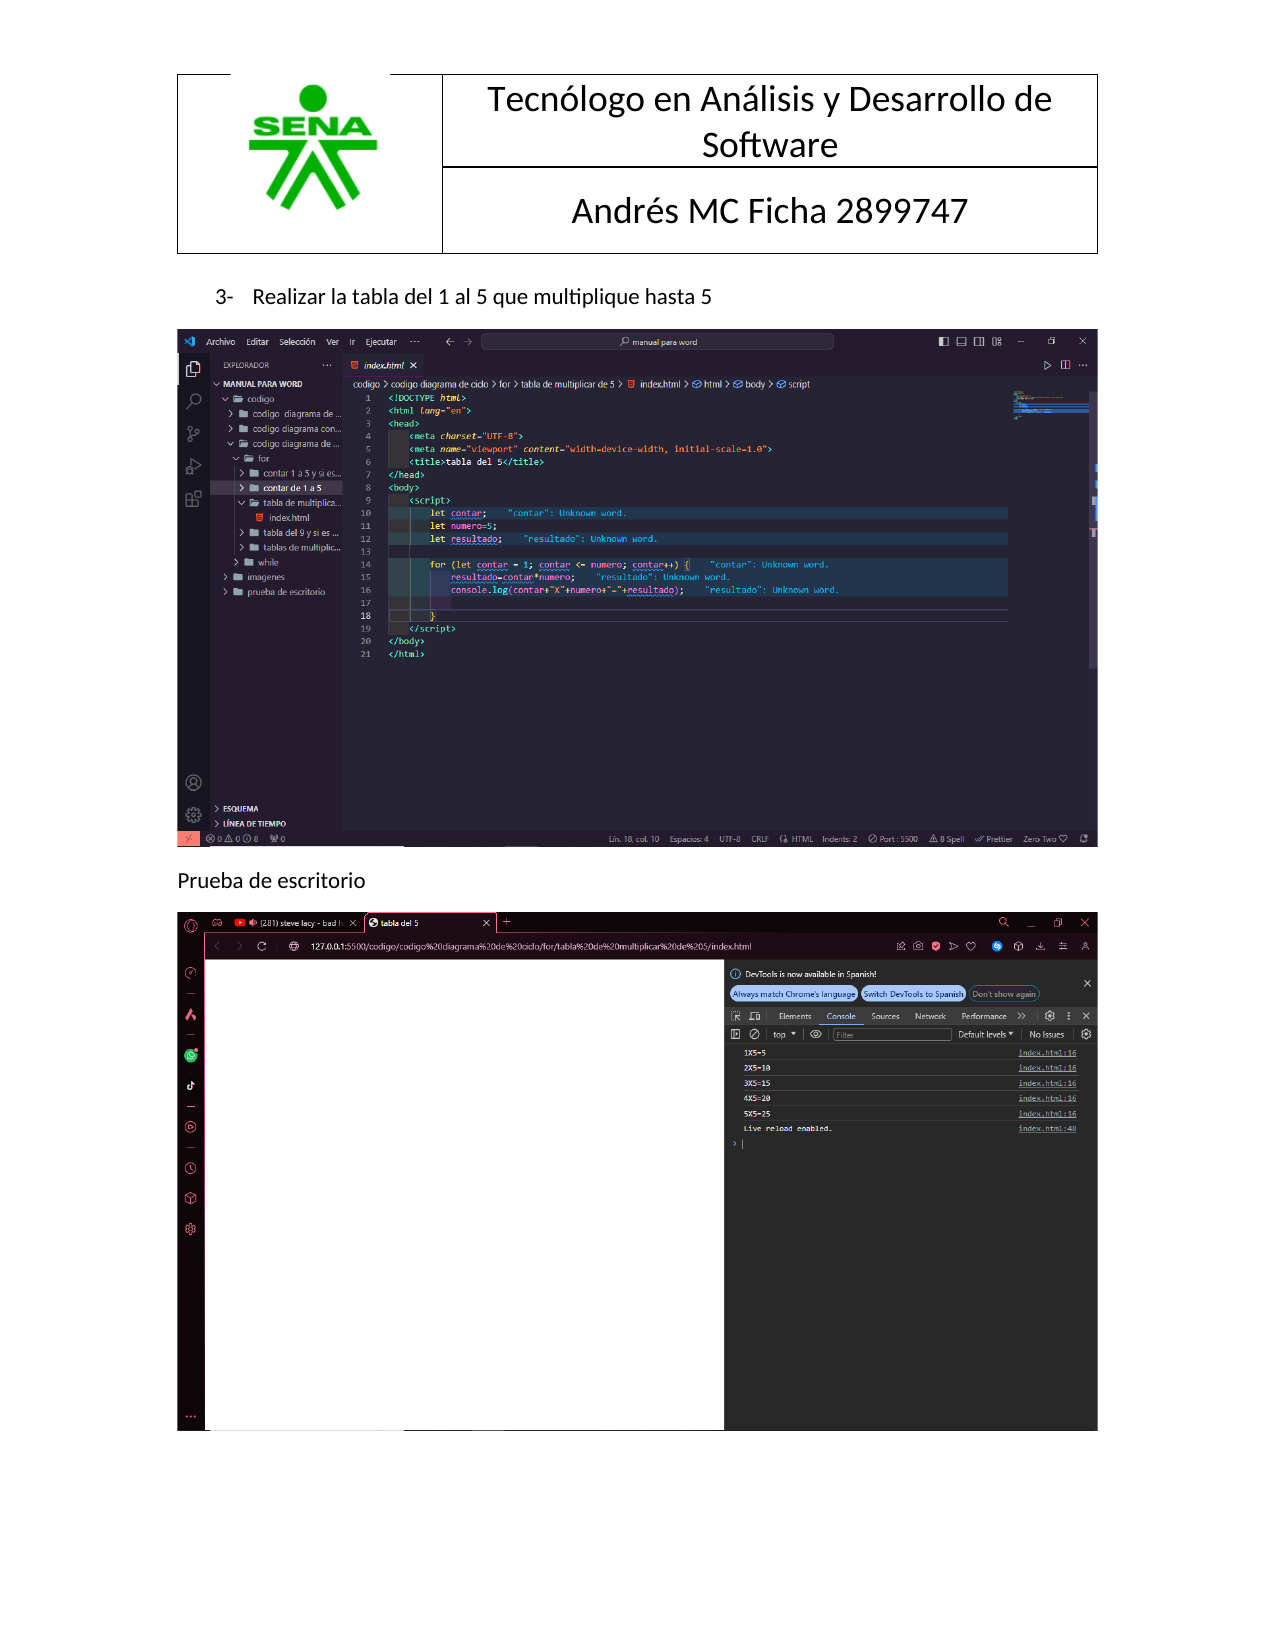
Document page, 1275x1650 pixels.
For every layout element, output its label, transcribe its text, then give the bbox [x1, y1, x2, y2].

text Prueba de escritorio [177, 866, 1098, 894]
list Realizar la tabla del 1 al 5 que multiplique hasta 5 [215, 282, 1098, 310]
picture [230, 74, 390, 226]
picture [177, 912, 1098, 1431]
picture [177, 329, 1098, 847]
